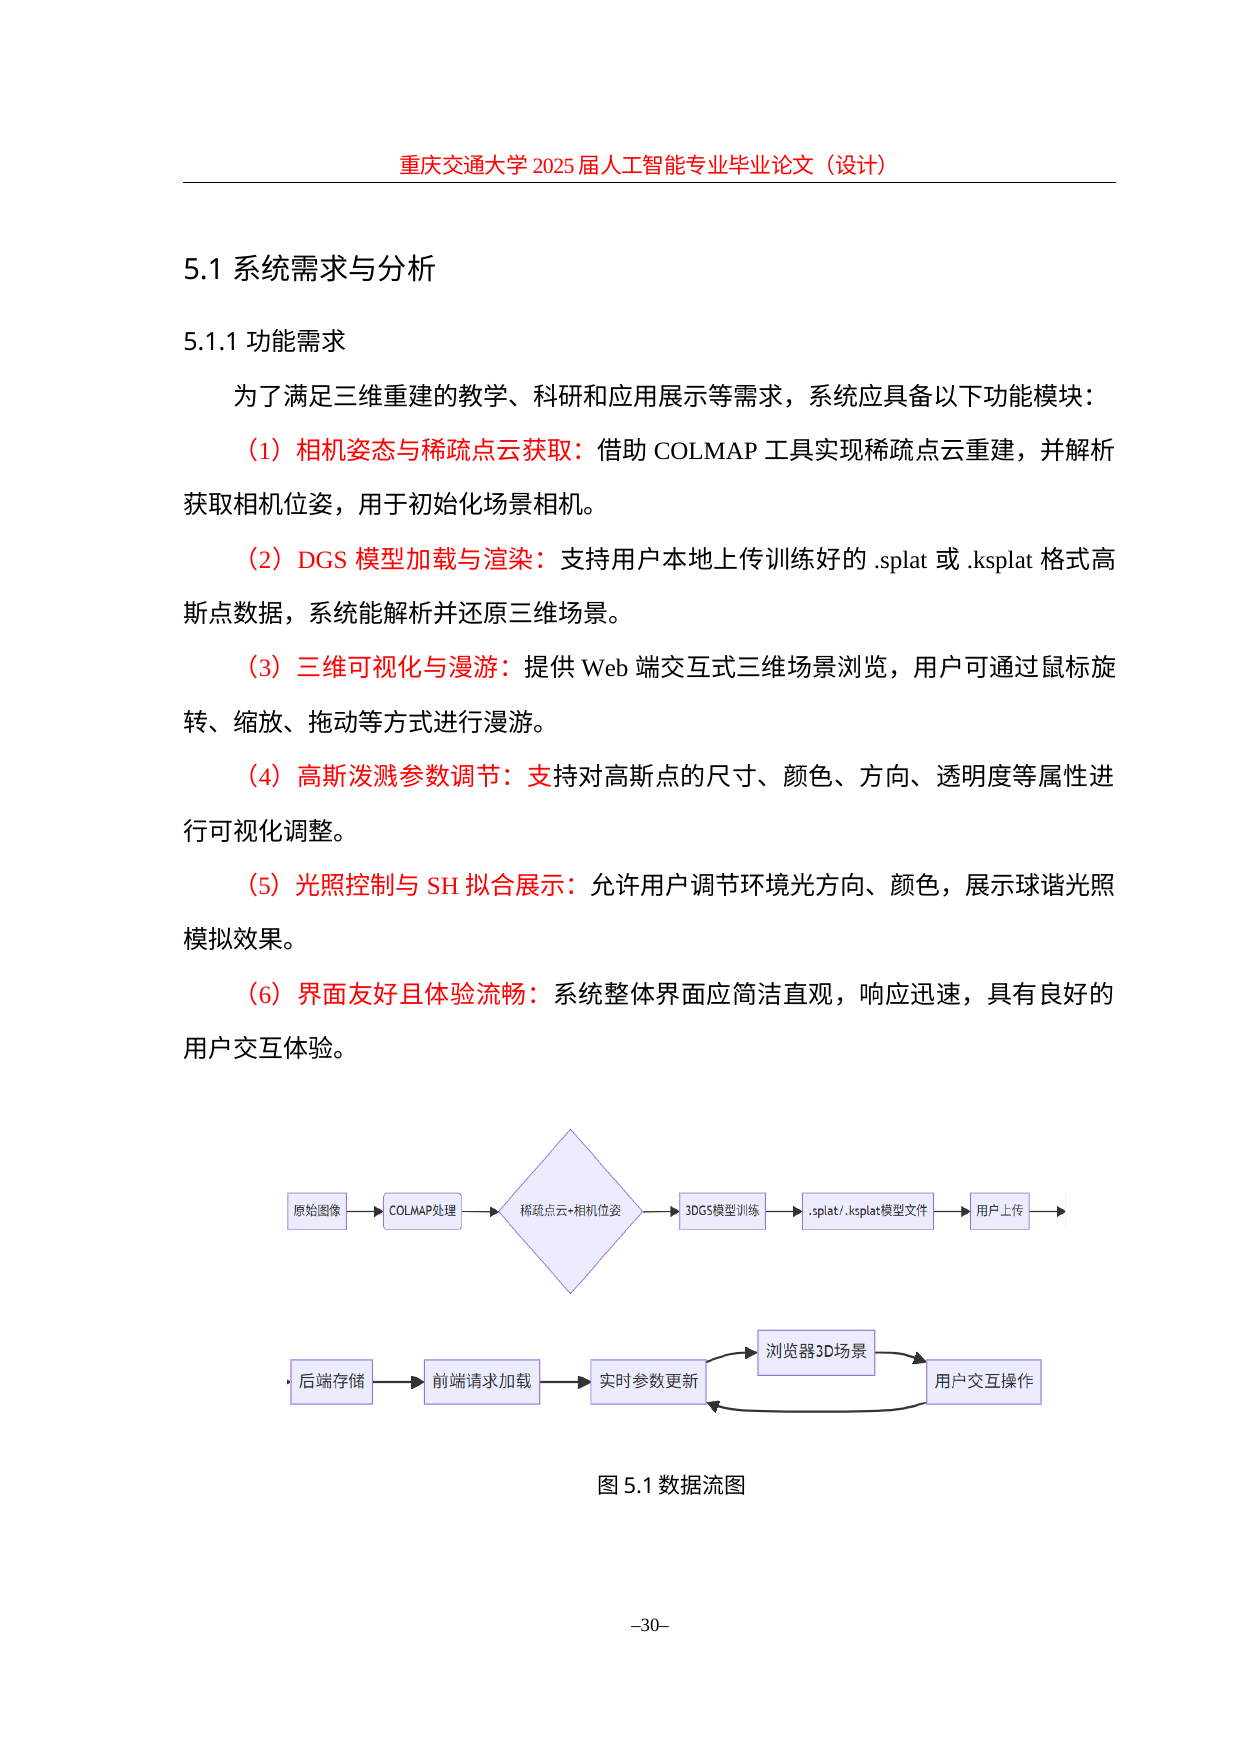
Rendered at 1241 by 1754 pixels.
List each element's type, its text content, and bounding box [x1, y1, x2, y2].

subtitle 5.1 系统需求与分析 [183, 246, 1116, 288]
text （6）界面友好且体验流畅：系统整体界面应简洁直观，响应迅速，具有良好的用户交互体验。 [183, 974, 1116, 1065]
text （4）高斯泼溅参数调节：支持对高斯点的尺寸、颜色、方向、透明度等属性进行可视化调整。 [183, 757, 1116, 847]
text （2）DGS 模型加载与渲染：支持用户本地上传训练好的 .splat 或 .ksplat 格式高斯点数据，系统能解析并还原三维场景。 [183, 539, 1116, 630]
text （1）相机姿态与稀疏点云获取：借助 COLMAP 工具实现稀疏点云重建，并解析获取相机位姿，用于初始化场景相机。 [183, 430, 1116, 521]
text （3）三维可视化与漫游：提供 Web 端交互式三维场景浏览，用户可通过鼠标旋转、缩放、拖动等方式进行漫游。 [183, 648, 1116, 738]
subtitle 5.1.1 功能需求 [183, 322, 1116, 358]
text 图5.1数据流图 [183, 1468, 1116, 1500]
text （5）光照控制与 SH 拟合展示：允许用户调节环境光方向、颜色，展示球谐光照模拟效果。 [183, 865, 1116, 956]
text 为了满足三维重建的教学、科研和应用展示等需求，系统应具备以下功能模块： [183, 376, 1116, 412]
picture [283, 1082, 1066, 1454]
